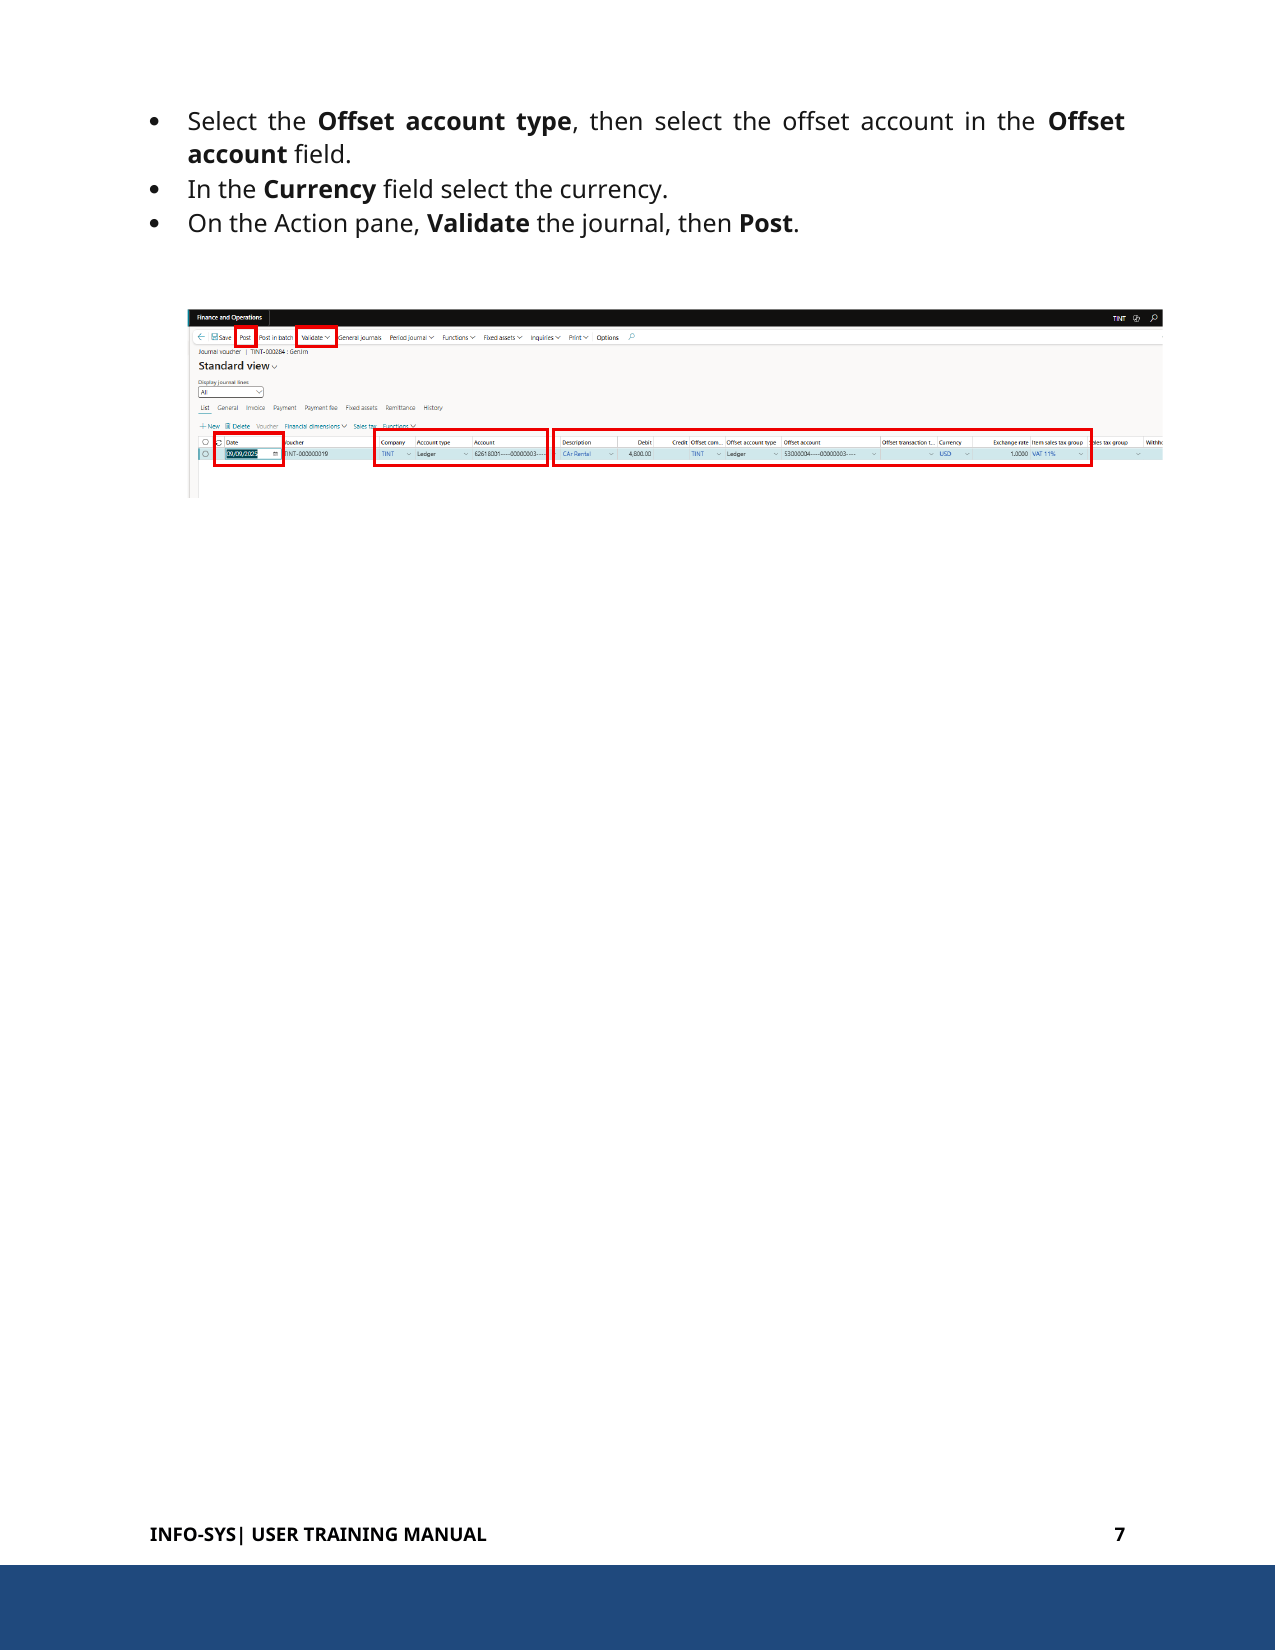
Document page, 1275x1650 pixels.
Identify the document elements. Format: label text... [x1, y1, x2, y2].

list In the Currency field select the currency. [150, 171, 1125, 205]
list Select the Offset account type, then select the offset account in the Offset account field. [150, 103, 1125, 171]
picture [187, 307, 1163, 498]
picture [0, 1565, 1275, 1650]
list On the Action pane, Validate the journal, then Post. [150, 205, 1125, 239]
